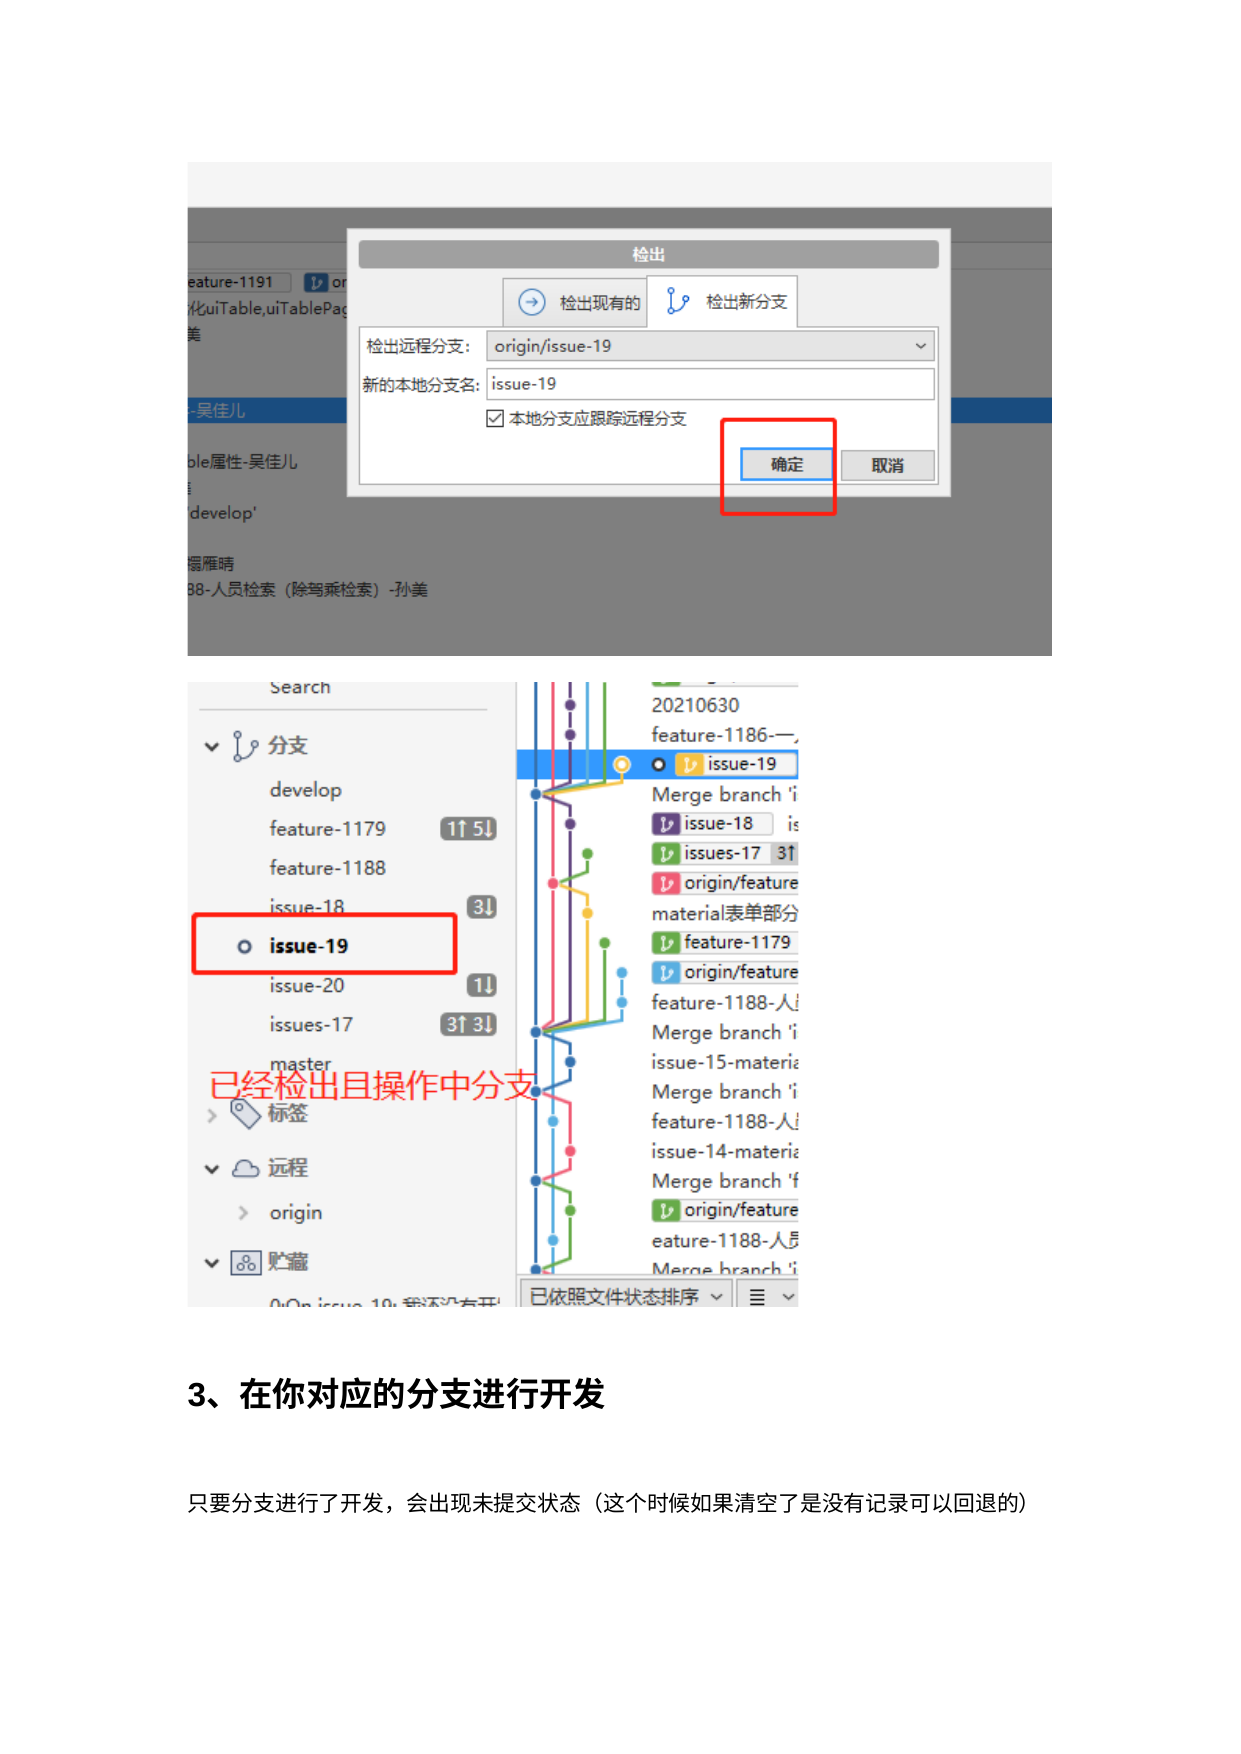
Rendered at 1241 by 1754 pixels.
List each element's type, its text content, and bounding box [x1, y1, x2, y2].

picture [187, 162, 1052, 656]
picture [187, 682, 799, 1307]
subtitle 在你对应的分支进行开发 [187, 1359, 1053, 1424]
text 只要分支进行了开发，会出现未提交状态（这个时候如果清空了是没有记录可以回退的） [187, 1486, 1053, 1518]
